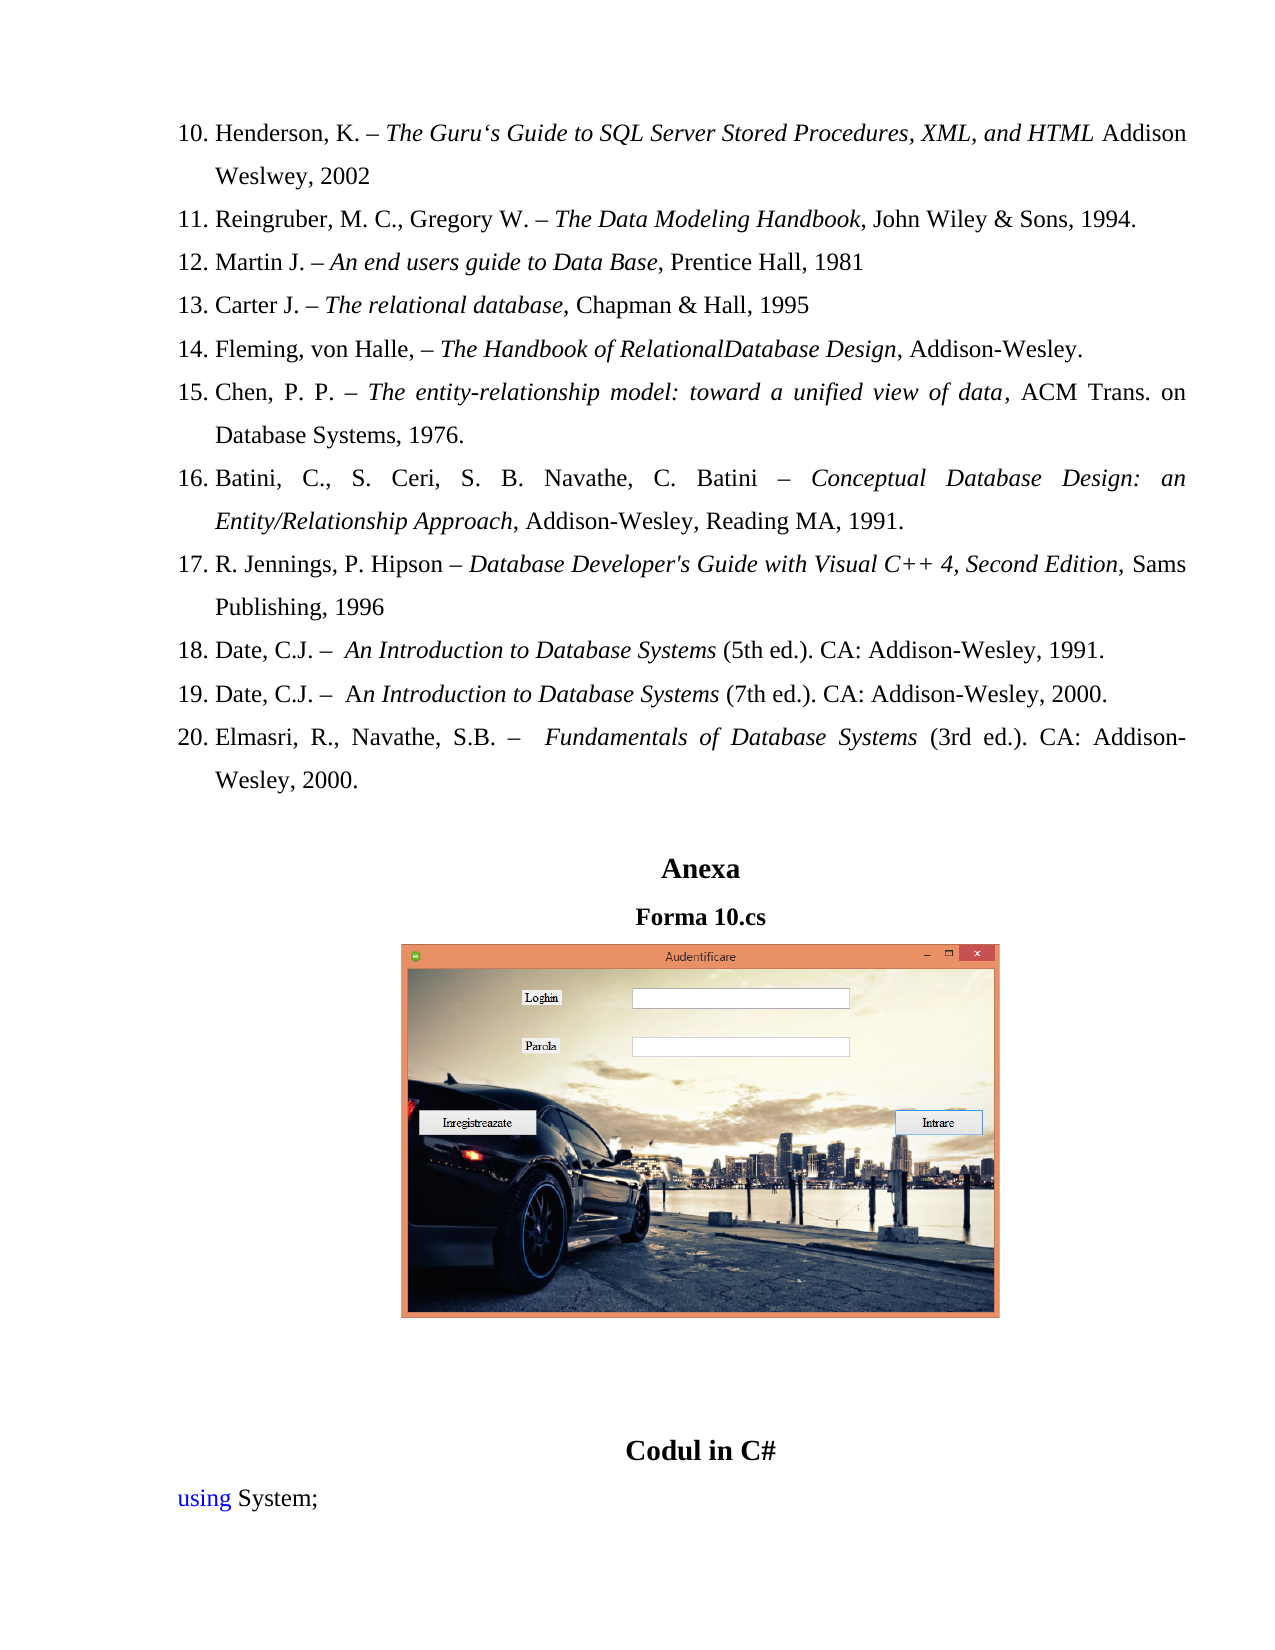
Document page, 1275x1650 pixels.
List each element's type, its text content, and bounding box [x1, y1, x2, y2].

list Henderson, K. – The Guru‘s Guide to SQL Server Stored Procedures, XML, and HTML Addison Weslwey, 2002 [177, 118, 1186, 190]
list Reingruber, M. C., Gregory W. – The Data Modeling Handbook, John Wiley & Sons, 1994. [177, 204, 1186, 233]
text Codul in C# [215, 1433, 1186, 1466]
text Forma 10.cs [215, 902, 1186, 930]
list Fleming, von Halle, – The Handbook of RelationalDatabase Design, Addison-Wesley. [177, 334, 1186, 362]
list Martin J. – An end users guide to Data Base, Prentice Hall, 1981 [177, 247, 1186, 276]
list R. Jennings, P. Hipson – Database Developer's Guide with Visual C++ 4, Second Edition, Sams Publishing, 1996 [177, 549, 1186, 621]
text using System; [177, 1483, 1186, 1512]
list Carter J. – The relational database, Chapman & Hall, 1995 [177, 291, 1186, 319]
list Chen, P. P. – The entity-relationship model: toward a unified view of data, ACM Trans. on Database Systems, 1976. [177, 377, 1186, 449]
list Elmasri, R., Navathe, S.B. – Fundamentals of Database Systems (3rd ed.). CA: Addison-Wesley, 2000. [177, 722, 1186, 794]
list Date, C.J. – An Introduction to Database Systems (5th ed.). CA: Addison-Wesley, 1991. [177, 636, 1186, 664]
picture [401, 944, 1000, 1318]
text Anexa [215, 851, 1186, 885]
list Date, C.J. – An Introduction to Database Systems (7th ed.). CA: Addison-Wesley, 2000. [177, 679, 1186, 707]
list Batini, C., S. Ceri, S. B. Navathe, C. Batini – Conceptual Database Design: an Entity/Relationship Approach, Addison-Wesley, Reading MA, 1991. [177, 463, 1186, 535]
